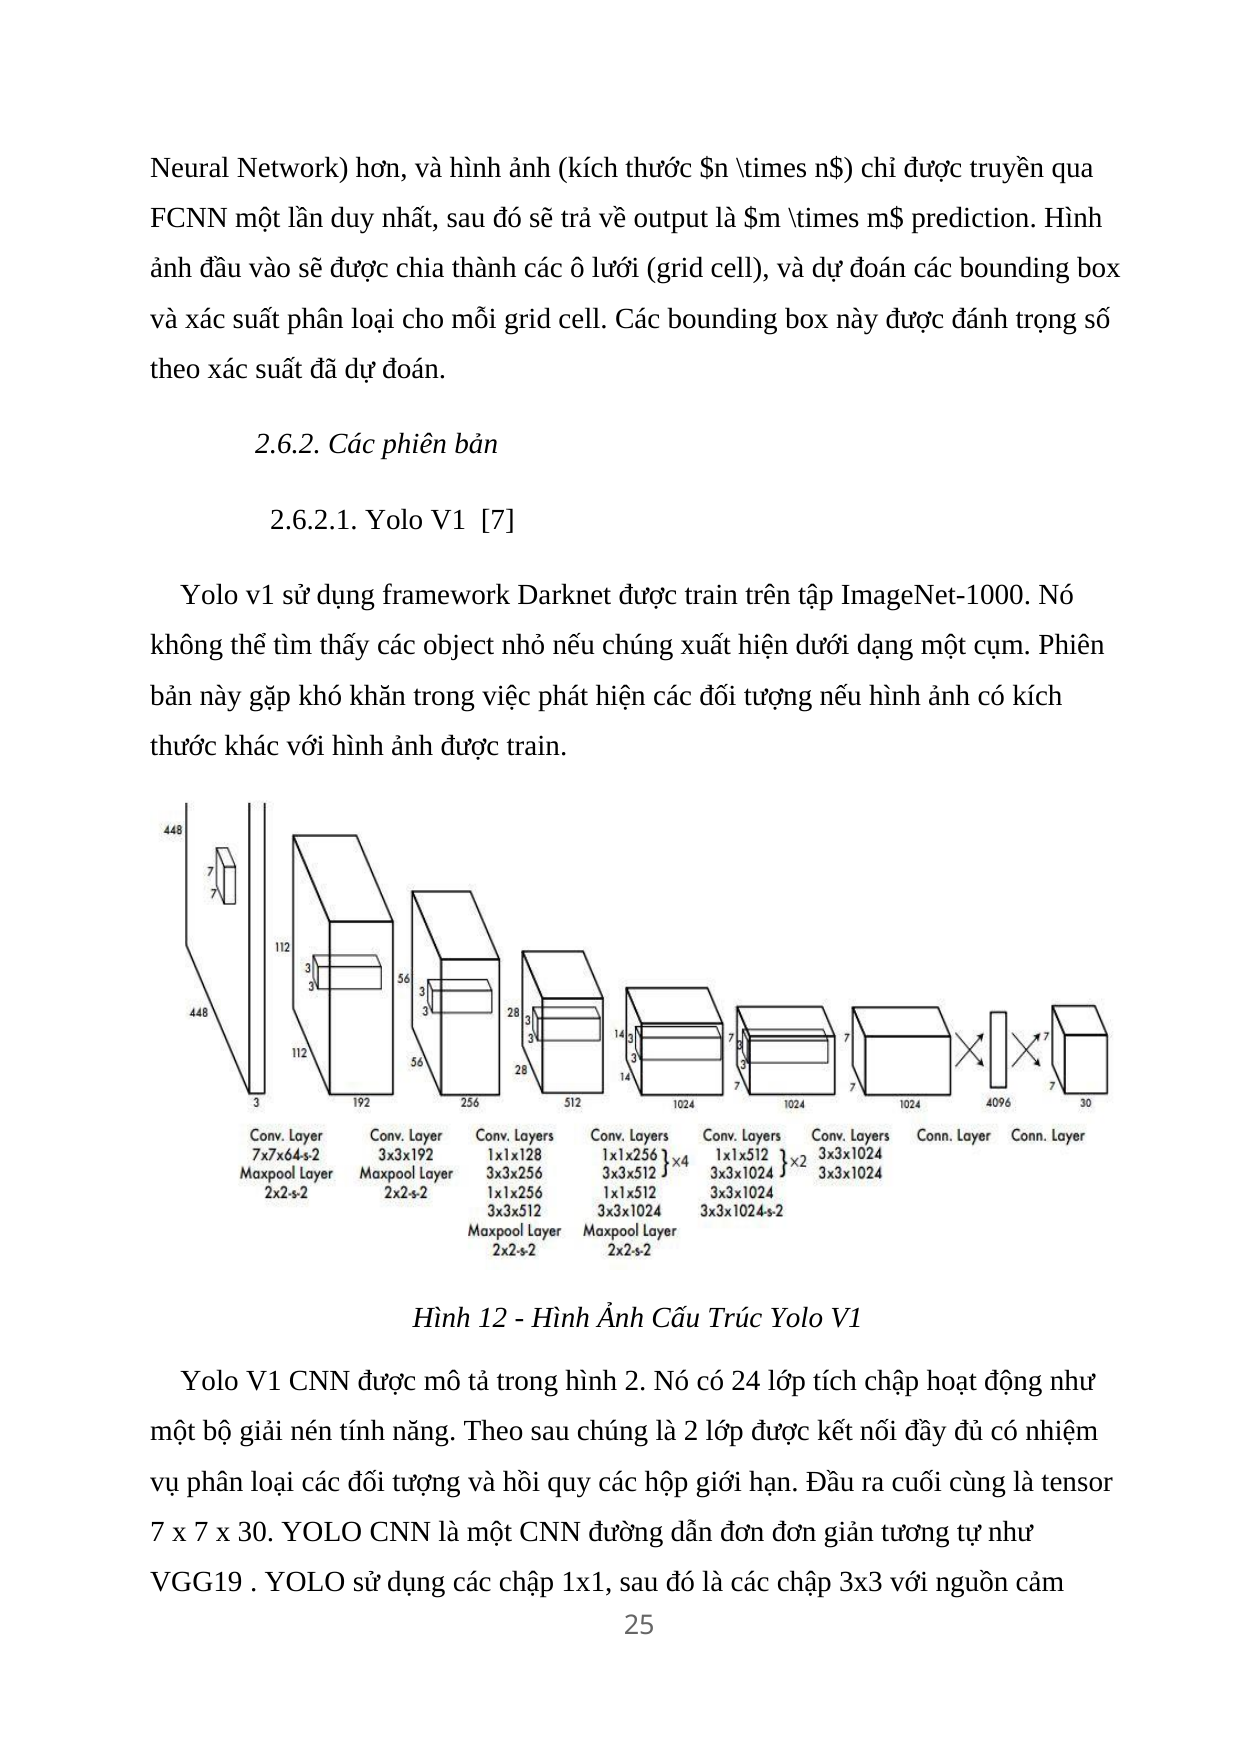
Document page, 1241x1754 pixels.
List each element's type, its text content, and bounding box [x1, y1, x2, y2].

subtitle Các phiên bản [255, 427, 1128, 460]
picture [150, 791, 1120, 1270]
subtitle Yolo V1 [270, 502, 1128, 535]
text Yolo v1 sử dụng framework Darknet được train trên tập ImageNet-1000. Nó không thể tìm thấy các object nhỏ nếu chúng xuất hiện dưới dạng một cụm. Phiên bản này gặp khó khăn trong việc phát hiện các đối tượng nếu hình ảnh có kích thước khác với hình ảnh được train. [150, 577, 1128, 762]
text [150, 1363, 1128, 1598]
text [150, 150, 1128, 385]
